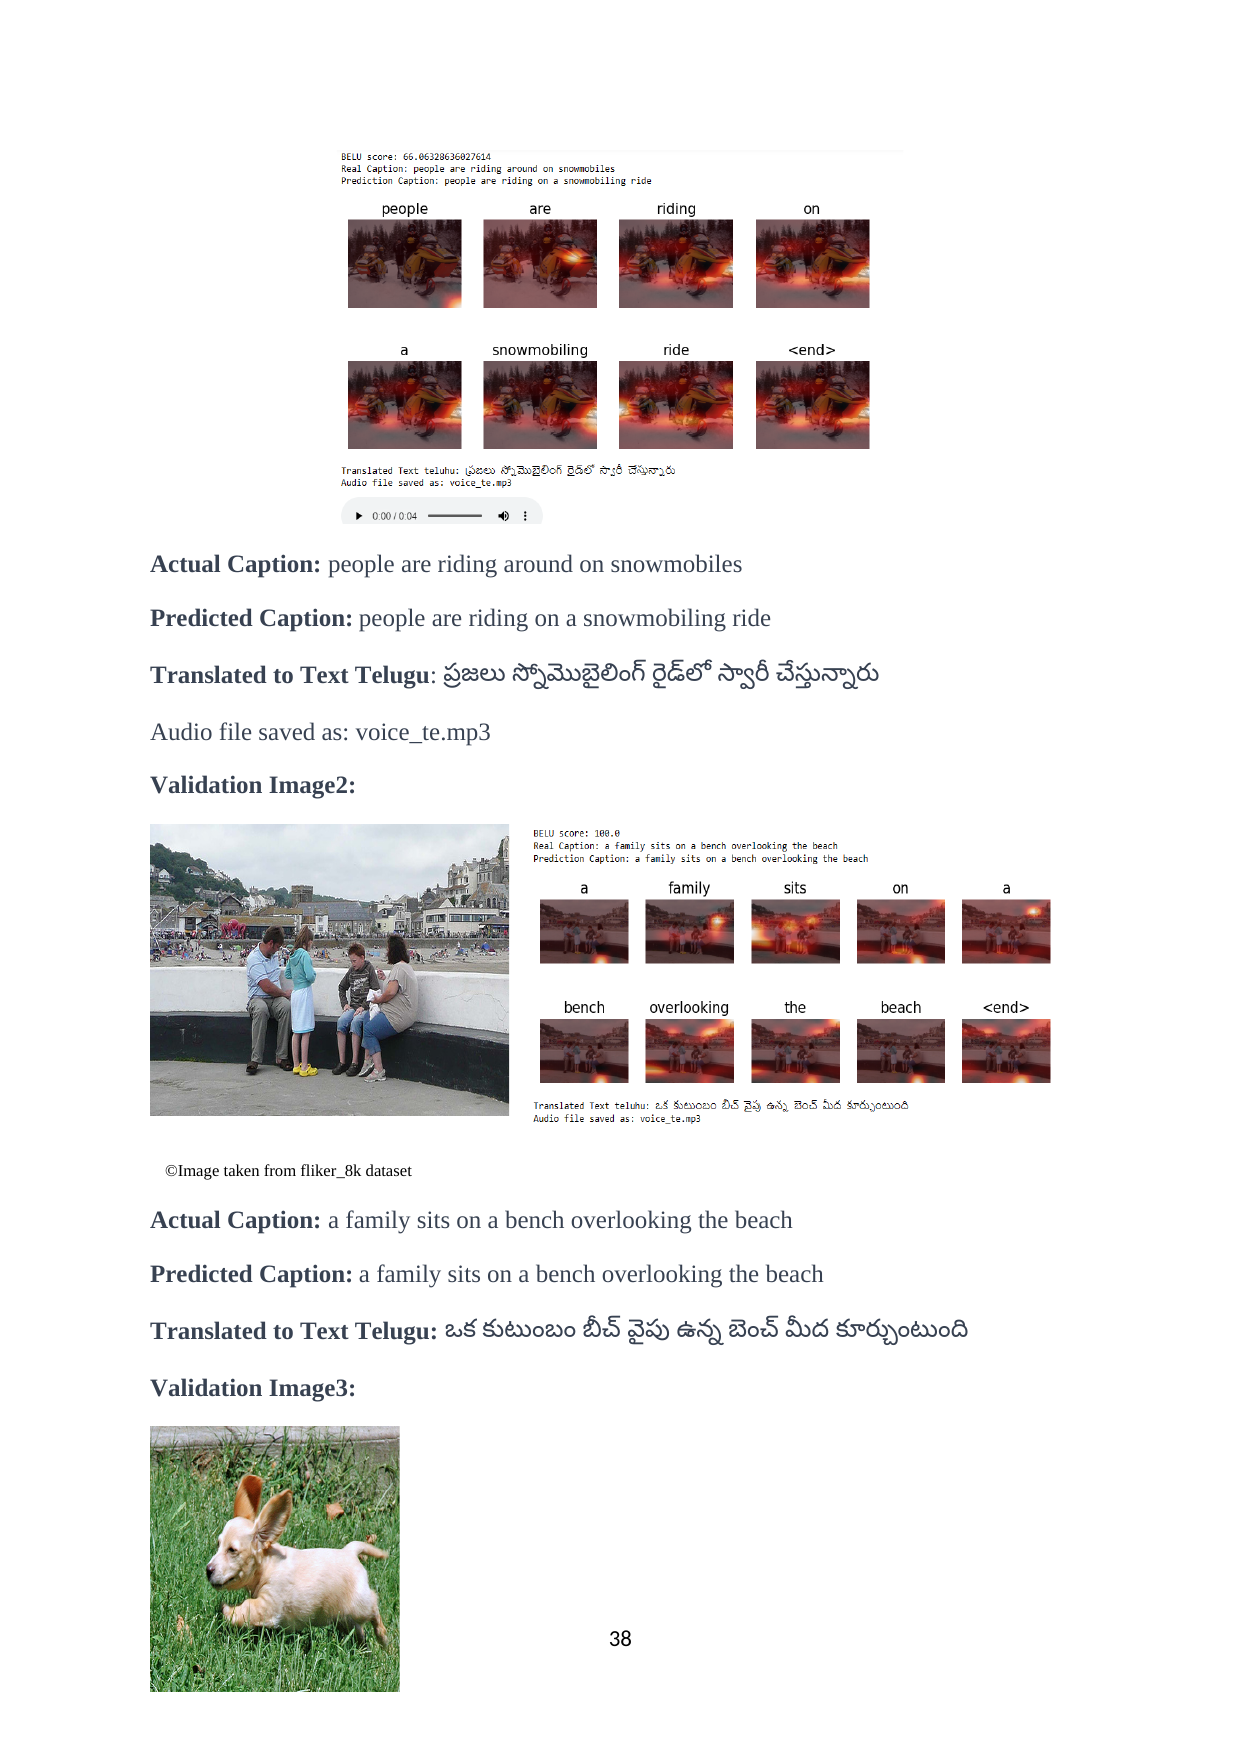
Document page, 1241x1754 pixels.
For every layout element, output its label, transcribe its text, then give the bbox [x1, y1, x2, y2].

text Validation Image2: [150, 771, 1090, 799]
text Translated to Text Telugu: ప్రజలు స్నోమొబైలింగ్ రైడ్‌లో స్వారీ చేస్తున్నారు [150, 657, 1090, 691]
text Translated to Text Telugu: ఒక కుటుంబం బీచ్ వైపు ఉన్న బెంచ్ మీద కూర్చుంటుంది [150, 1313, 1090, 1347]
picture [150, 1426, 400, 1692]
picture [528, 824, 1066, 1127]
text Actual Caption: a family sits on a bench overlooking the beach [150, 1205, 1090, 1234]
text Predicted Caption: people are riding on a snowmobiling ride [150, 603, 1090, 632]
text Validation Image3: [150, 1373, 1090, 1402]
picture [150, 824, 510, 1116]
picture [336, 150, 904, 524]
text Actual Caption: people are riding around on snowmobiles [150, 549, 1090, 578]
text Audio file saved as: voice_te.mp3 [150, 717, 1090, 745]
text Predicted Caption: a family sits on a bench overlooking the beach [150, 1259, 1090, 1288]
